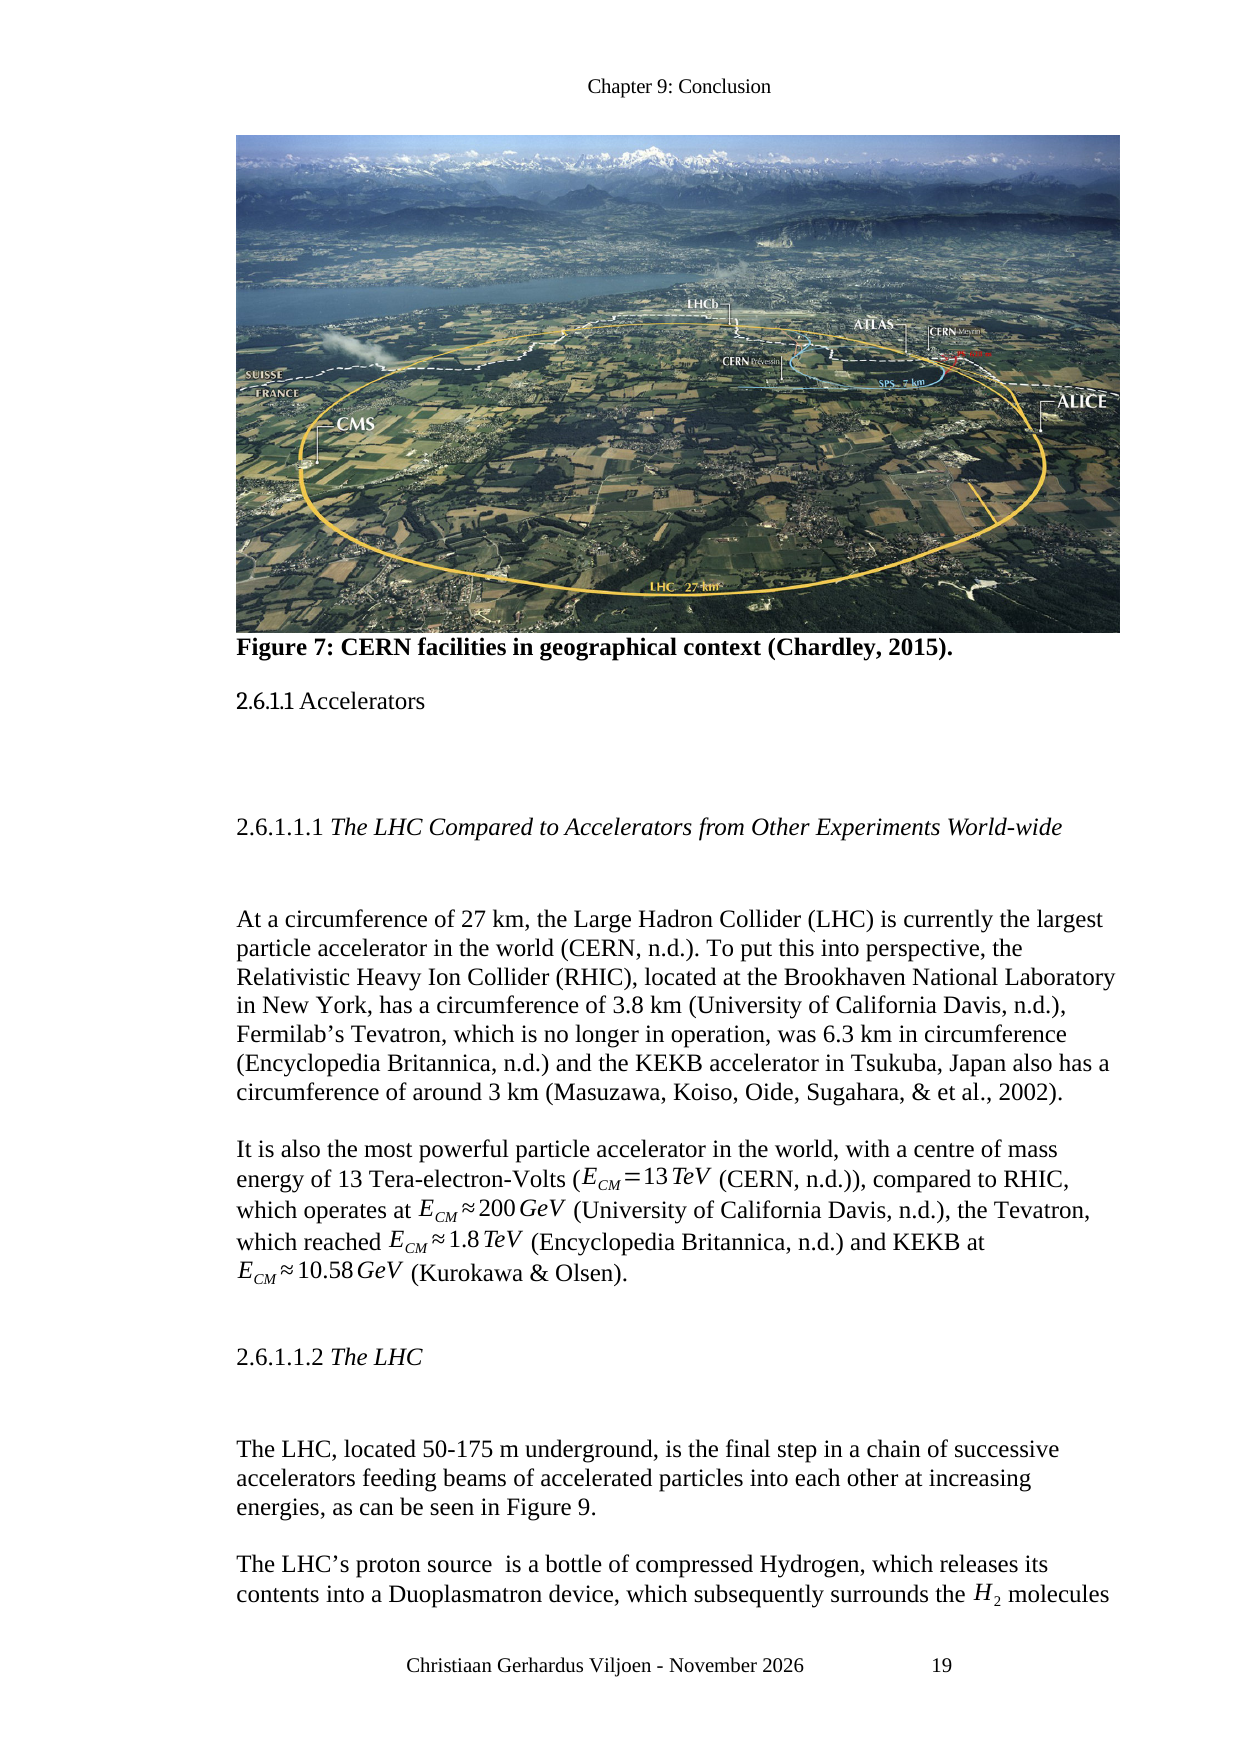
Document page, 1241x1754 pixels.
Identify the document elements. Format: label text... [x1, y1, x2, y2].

subtitle Accelerators [236, 686, 1122, 716]
picture [236, 135, 1120, 633]
text At a circumference of 27 km, the Large Hadron Collider (LHC) is currently the largest particle accelerator in the world . To put this into perspective, the Relativistic Heavy Ion Collider (RHIC), located at the Brookhaven National Laboratory in New York, has a circumference of 3.8 km , Fermilab’s Tevatron, which is no longer in operation, was 6.3 km in circumference and the KEKB accelerator in Tsukuba, Japan also has a circumference of around 3 km . [236, 904, 1122, 1105]
text It is also the most powerful particle accelerator in the world, with a centre of mass energy of 13 Tera-electron-Volts ( ), compared to RHIC, which operates at , the Tevatron, which reached and KEKB at . [236, 1134, 1122, 1288]
subtitle The LHC Compared to Accelerators from Other Experiments World-wide [236, 812, 1122, 840]
text The LHC, located 50-175 m underground, is the final step in a chain of successive accelerators feeding beams of accelerated particles into each other at increasing energies, as can be seen in Figure 9. [236, 1434, 1122, 1521]
subtitle The LHC [236, 1342, 1122, 1371]
text Figure 7: CERN facilities in geographical context . [236, 632, 1122, 661]
